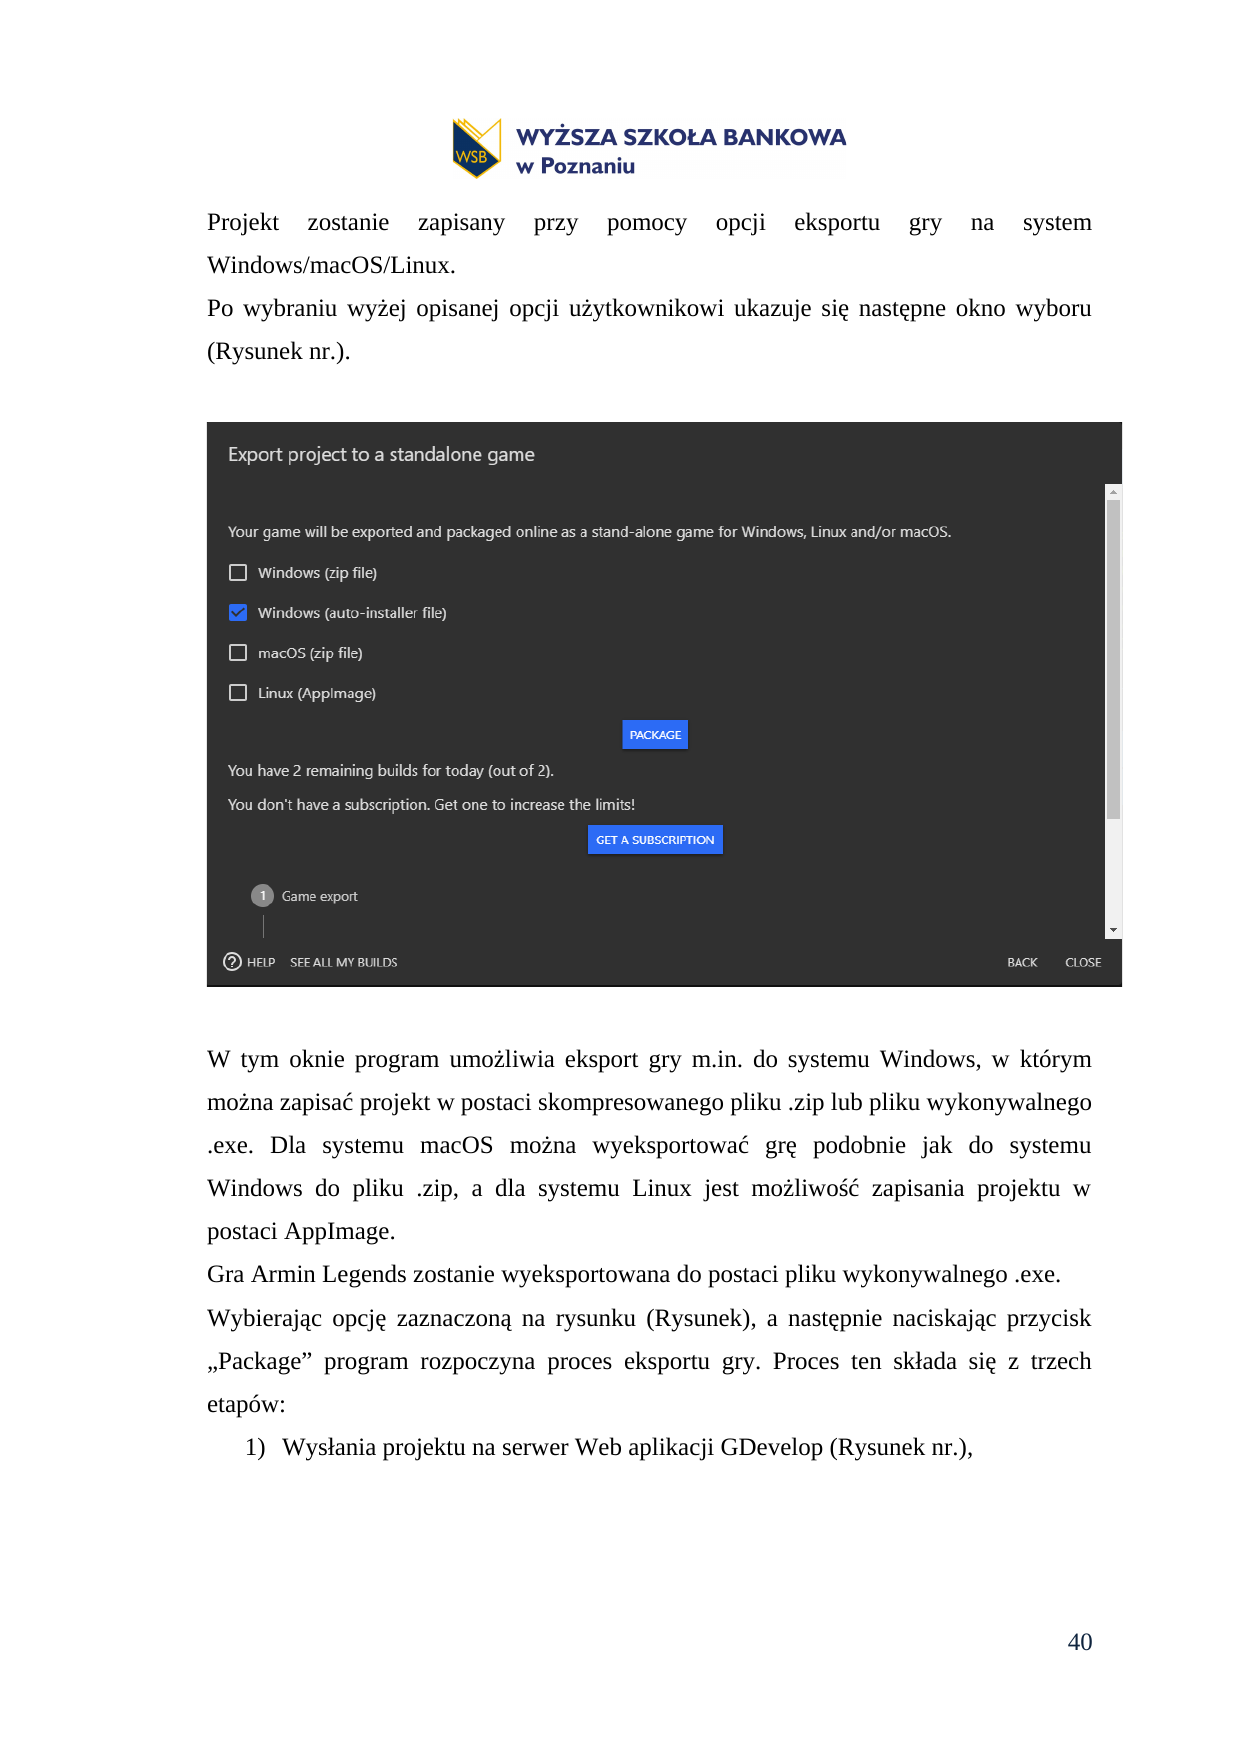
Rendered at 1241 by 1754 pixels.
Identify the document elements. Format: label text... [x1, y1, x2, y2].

text Wybierając opcję zaznaczoną na rysunku (Rysunek), a następnie naciskając przycisk „Package” program rozpoczyna proces eksportu gry. Proces ten składa się z trzech etapów: [207, 1303, 1092, 1418]
picture [452, 118, 847, 179]
list Wysłania projektu na serwer Web aplikacji GDevelop (Rysunek nr.), [244, 1432, 1092, 1461]
text Gra Armin Legends zostanie wyeksportowana do postaci pliku wykonywalnego .exe. [207, 1259, 1092, 1288]
text W tym oknie program umożliwia eksport gry m.in. do systemu Windows, w którym można zapisać projekt w postaci skompresowanego pliku .zip lub pliku wykonywalnego .exe. Dla systemu macOS można wyeksportować grę podobnie jak do systemu Windows do pliku .zip, a dla systemu Linux jest możliwość zapisania projektu w postaci AppImage. [207, 1044, 1092, 1245]
text Po wybraniu wyżej opisanej opcji użytkownikowi ukazuje się następne okno wyboru (Rysunek nr.). [207, 293, 1092, 365]
text Projekt zostanie zapisany przy pomocy opcji eksportu gry na system Windows/macOS/Linux. [207, 207, 1092, 279]
picture [206, 422, 1123, 987]
